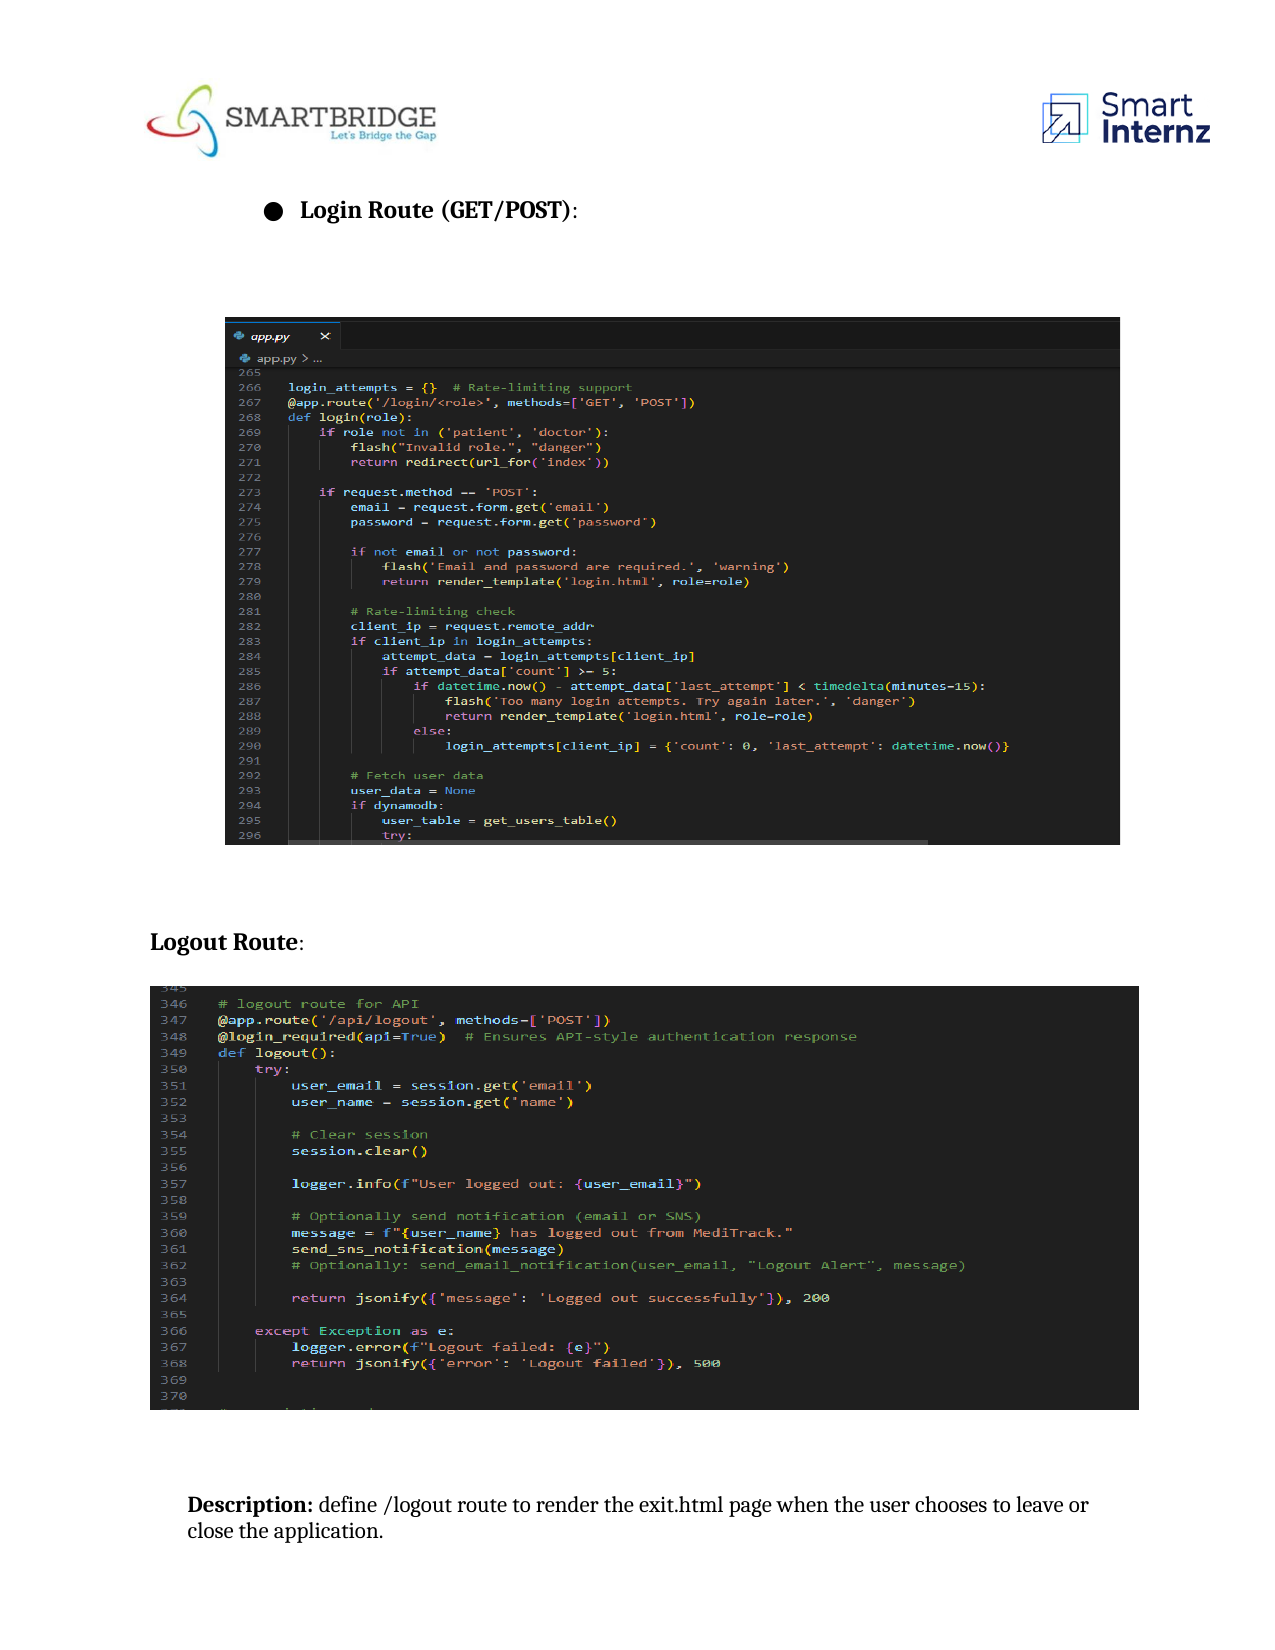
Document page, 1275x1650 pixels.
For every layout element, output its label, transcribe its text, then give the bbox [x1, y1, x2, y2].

subtitle Login Route (GET/POST): [262, 192, 1275, 226]
picture [1037, 92, 1214, 143]
text Logout Route: [150, 928, 1275, 957]
picture [150, 986, 1139, 1410]
picture [225, 317, 1121, 845]
picture [143, 78, 439, 161]
text Description: define /logout route to render the exit.html page when the user chooses to leave or close the application. [187, 1492, 1123, 1544]
